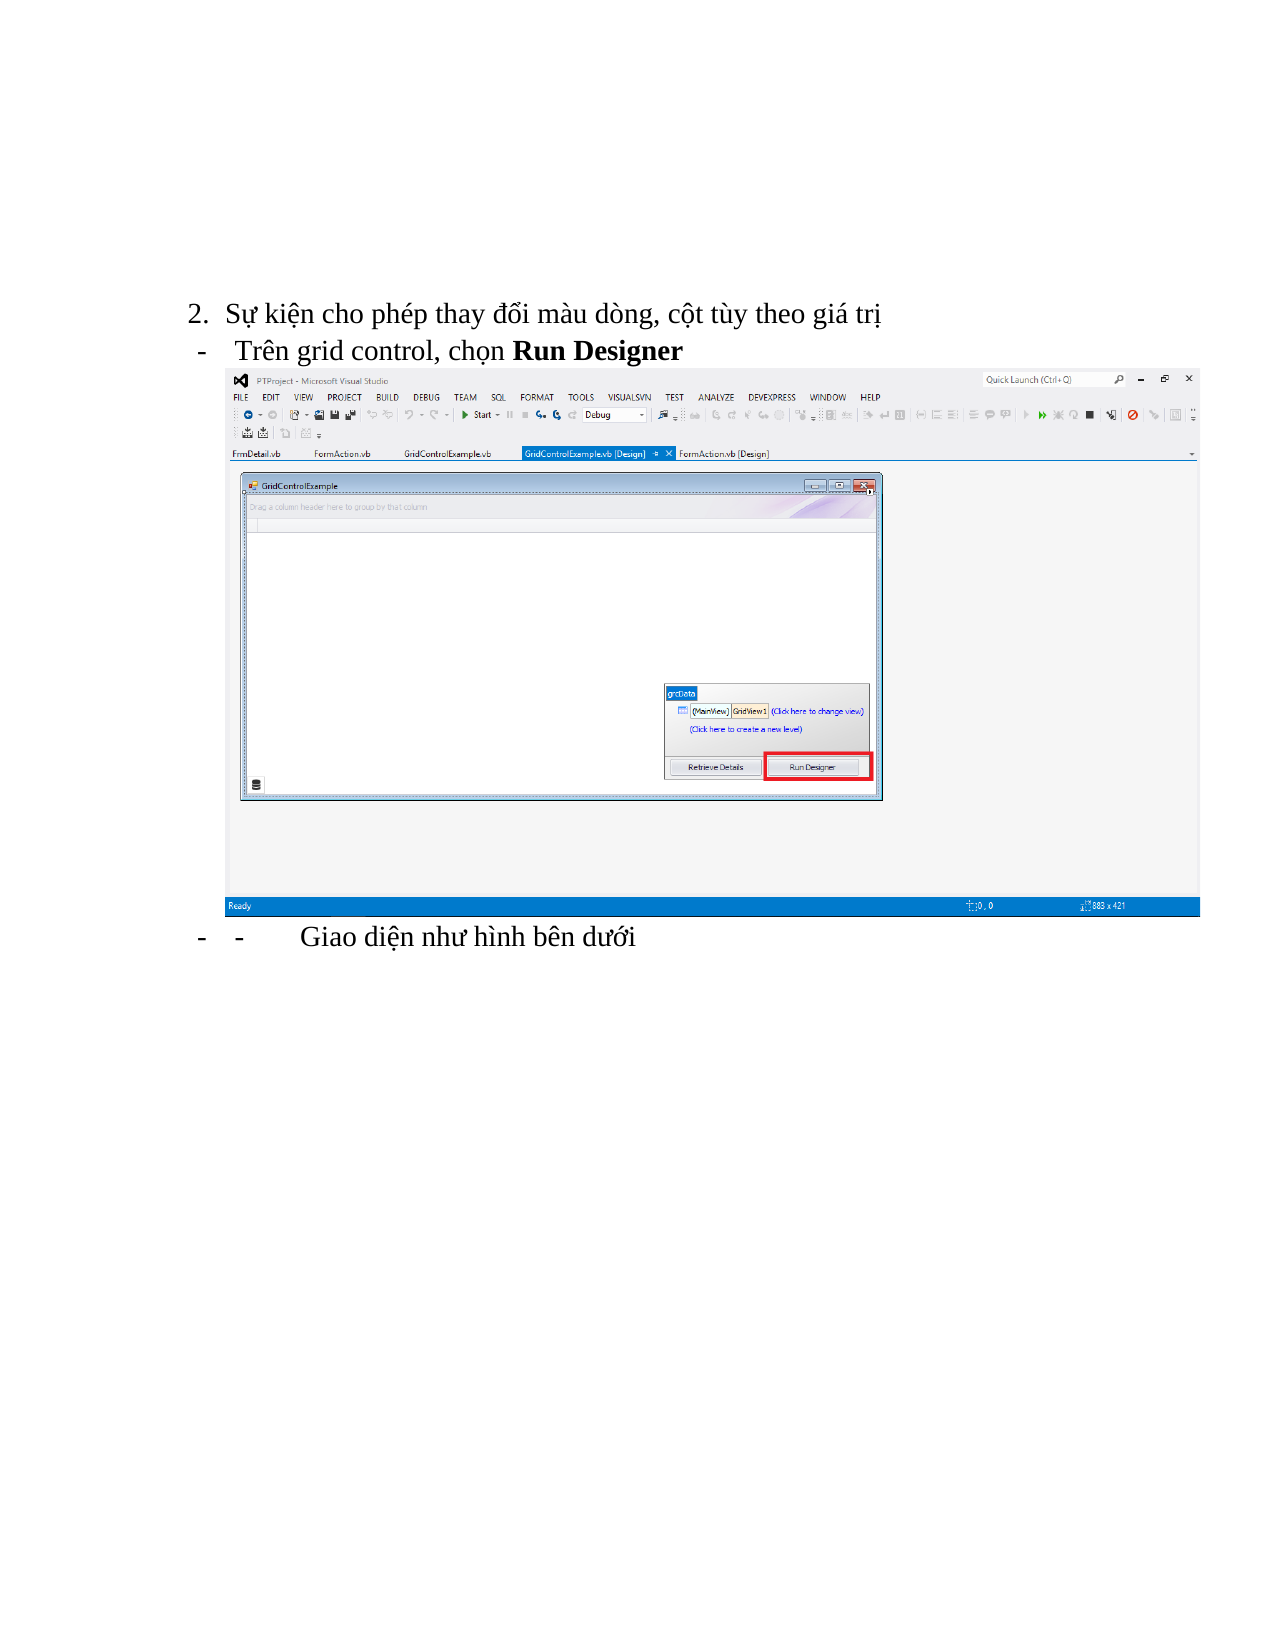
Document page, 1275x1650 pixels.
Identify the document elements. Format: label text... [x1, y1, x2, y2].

list Sự kiện cho phép thay đổi màu dòng, cột tùy theo giá trị [187, 297, 1125, 330]
list Trên grid control, chọn Run Designer [197, 333, 1125, 366]
picture [225, 368, 1200, 917]
